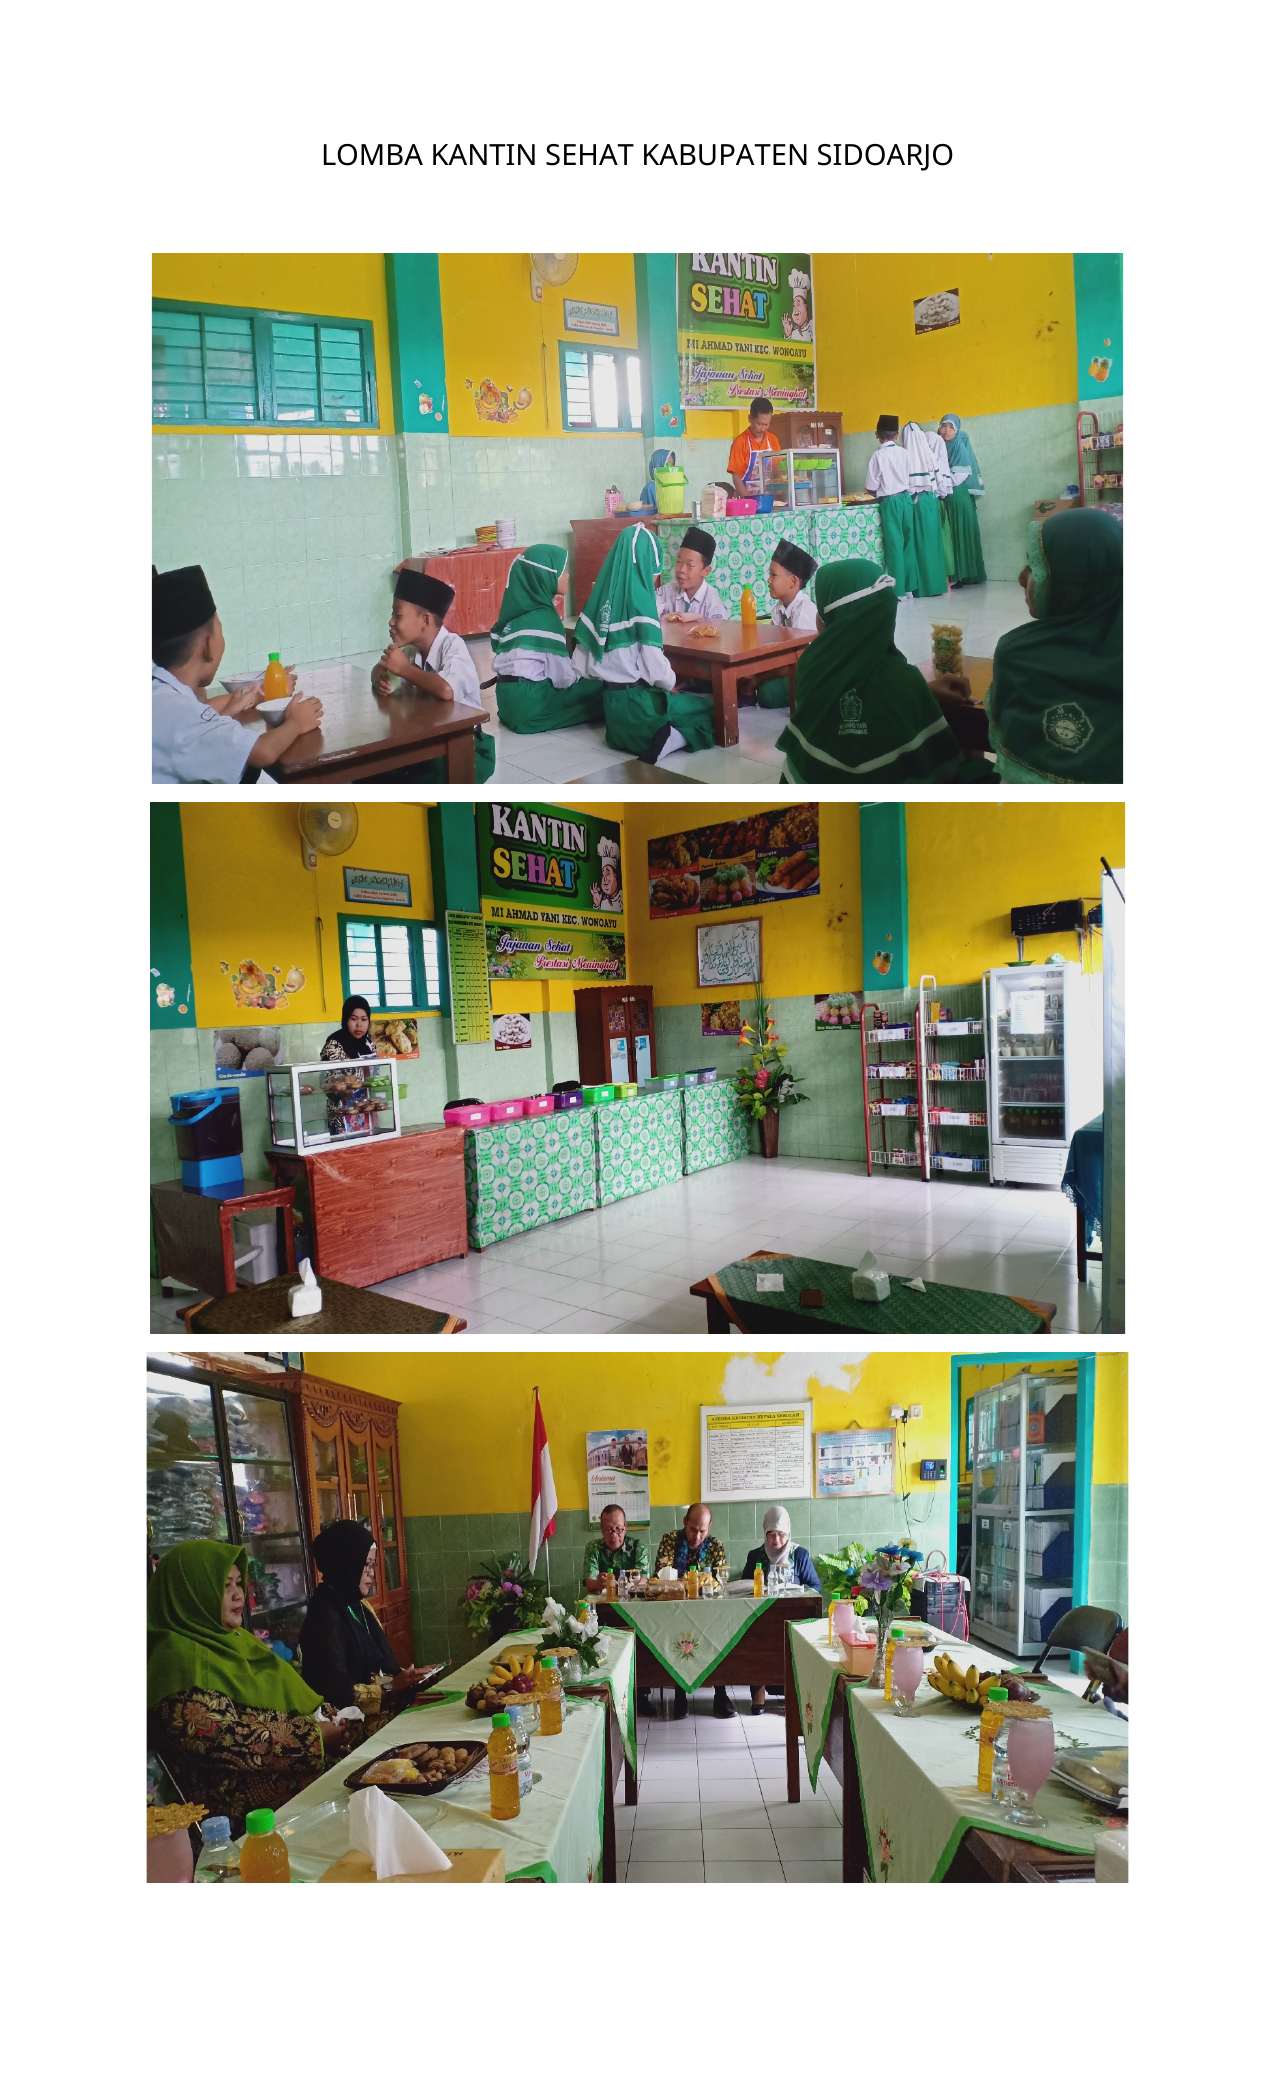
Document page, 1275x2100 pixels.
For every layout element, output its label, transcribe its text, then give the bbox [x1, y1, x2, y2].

picture [146, 1352, 1129, 1883]
picture [151, 253, 1124, 784]
picture [150, 802, 1125, 1334]
text LOMBA KANTIN SEHAT KABUPATEN SIDOARJO [75, 134, 1200, 174]
